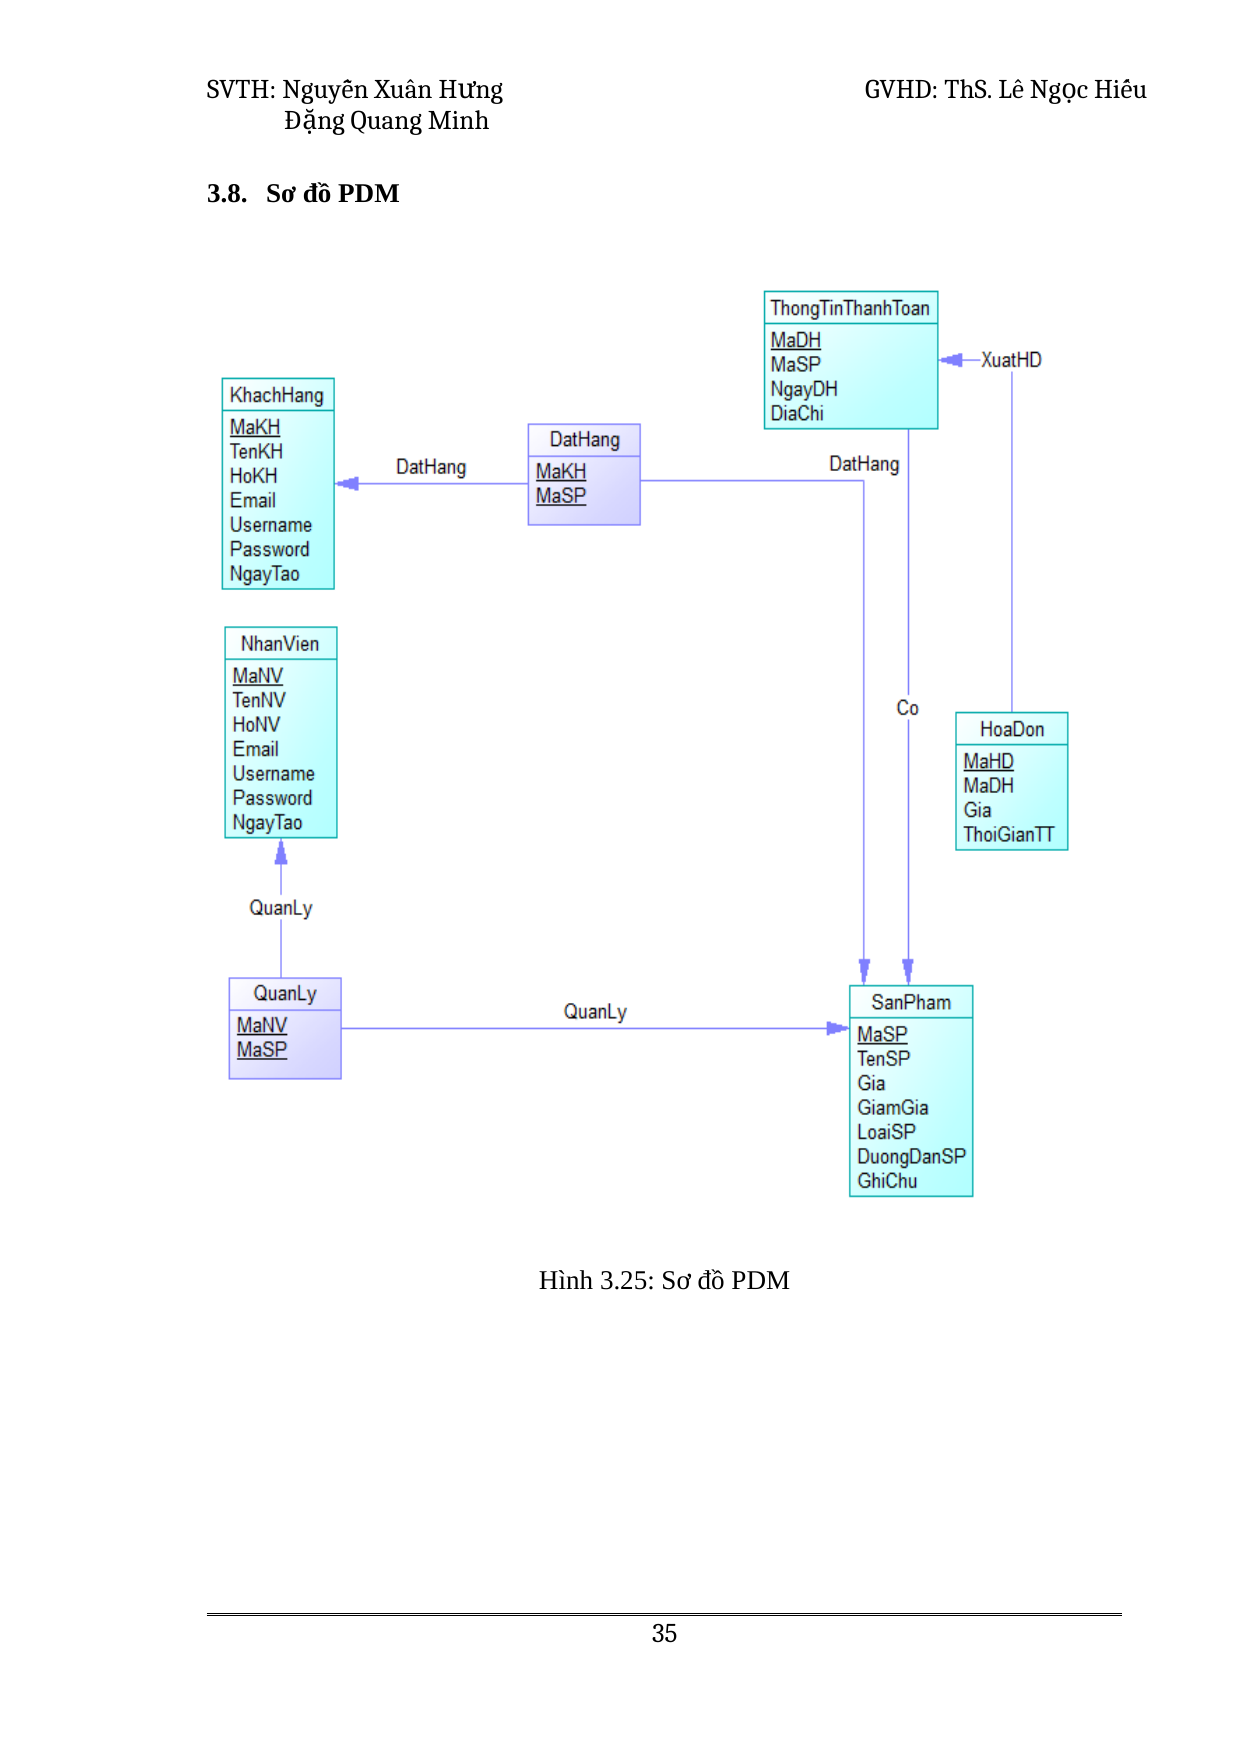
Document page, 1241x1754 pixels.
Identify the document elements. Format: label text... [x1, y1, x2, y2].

picture [131, 236, 1126, 1237]
subtitle Sơ đồ PDM [207, 177, 1122, 208]
